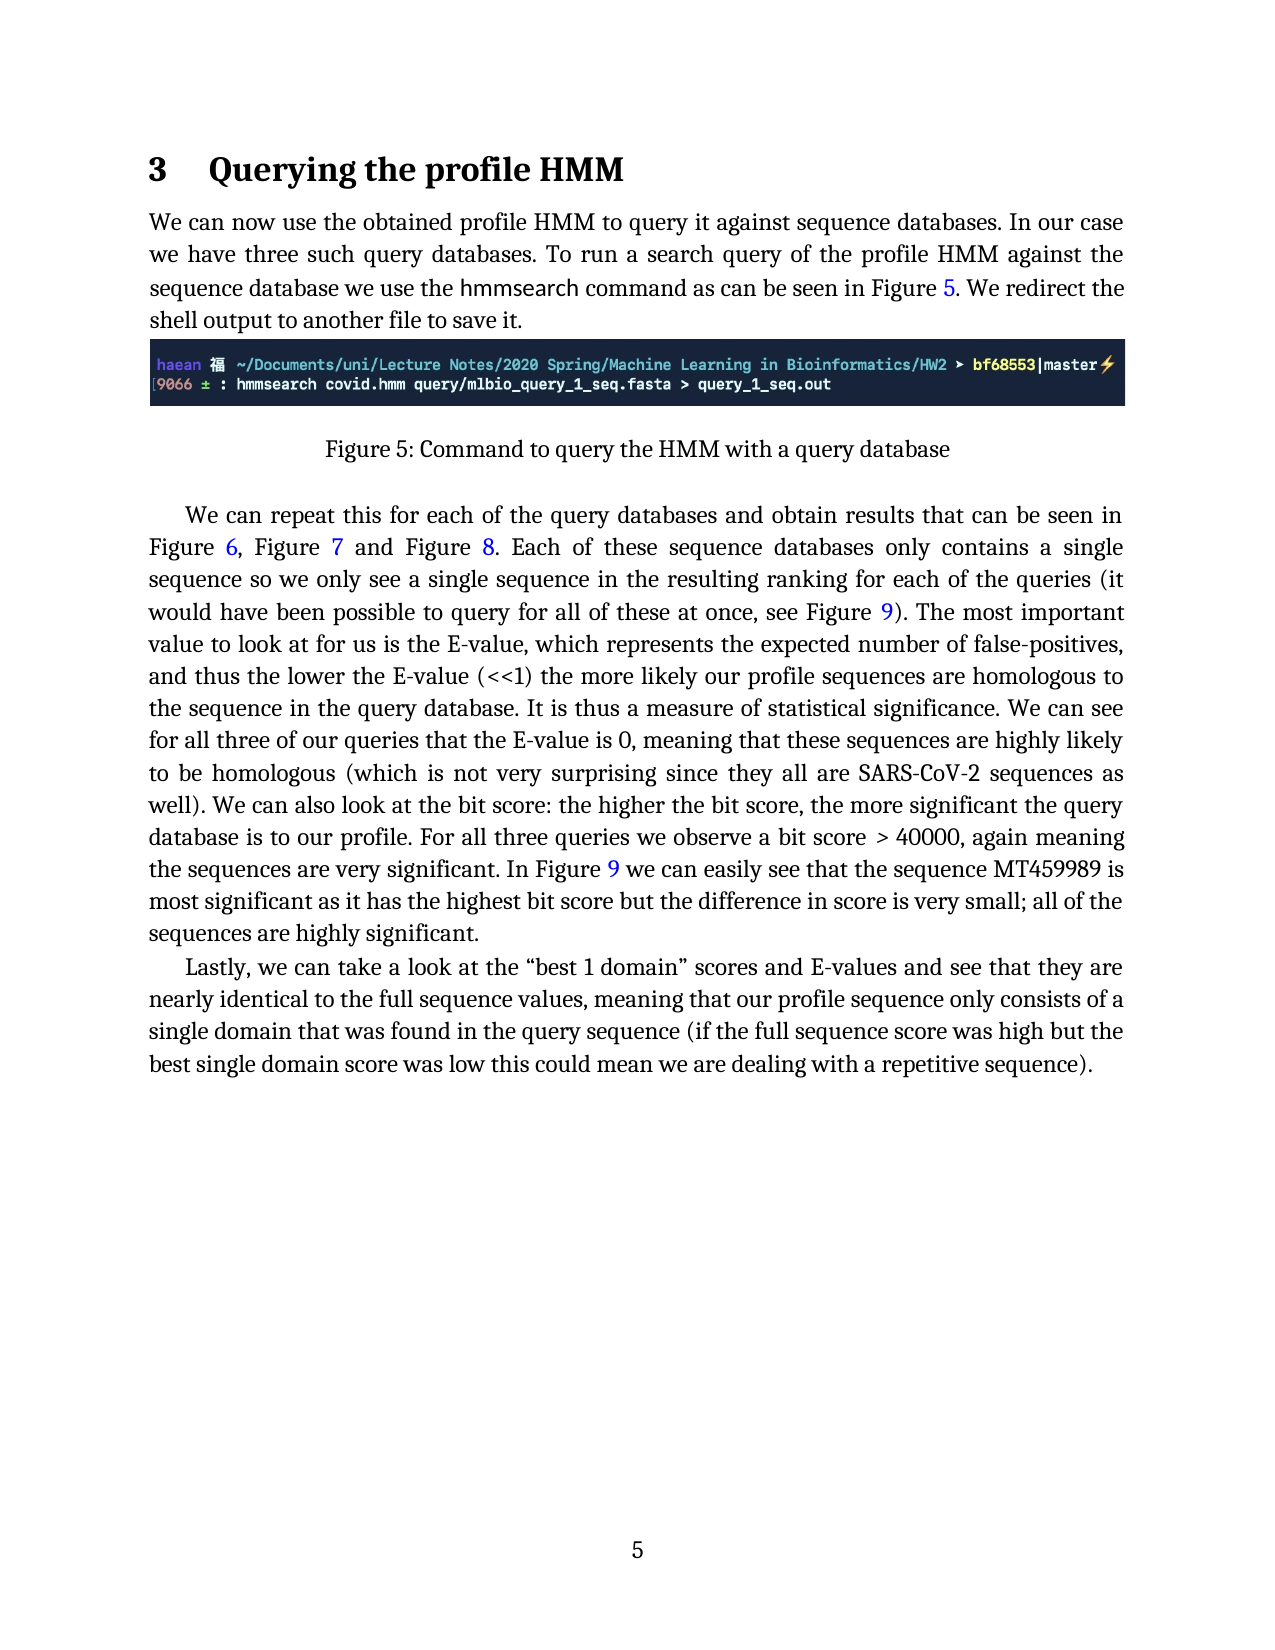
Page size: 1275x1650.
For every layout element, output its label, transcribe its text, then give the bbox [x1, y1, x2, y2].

subtitle Querying the profile HMM [148, 150, 1125, 191]
text Figure 5: Command to query the HMM with a query database [150, 434, 1125, 463]
text Lastly, we can take a look at the “best 1 domain” scores and E-values and see that they are nearly identical to the full sequence values, meaning that our profile sequence only consists of a single domain that was found in the query sequence (if the full sequence score was high but the best single domain score was low this could mean we are dealing with a repetitive sequence). [148, 953, 1125, 1078]
text We can now use the obtained profile HMM to query it against sequence databases. In our case we have three such query databases. To run a search query of the profile HMM against the sequence database we use the hmmsearch command as can be seen in Figure 5. We redirect the shell output to another file to save it. [148, 208, 1125, 335]
text We can repeat this for each of the query databases and obtain results that can be seen in Figure 6, Figure 7 and Figure 8. Each of these sequence databases only contains a single sequence so we only see a single sequence in the resulting ranking for each of the queries (it would have been possible to query for all of these at once, see Figure 9). The most important value to look at for us is the E-value, which represents the expected number of false-positives, and thus the lower the E-value (<<1) the more likely our profile sequences are homologous to the sequence in the query database. It is thus a measure of statistical significance. We can see for all three of our queries that the E-value is 0, meaning that these sequences are highly likely to be homologous (which is not very surprising since they all are SARS-CoV-2 sequences as well). We can also look at the bit score: the higher the bit score, the more significant the query database is to our profile. For all three queries we observe a bit score > 40000, again meaning the sequences are very significant. In Figure 9 we can easily see that the sequence MT459989 is most significant as it has the highest bit score but the difference in score is very small; all of the sequences are highly significant. [148, 501, 1125, 948]
picture [150, 339, 1125, 406]
